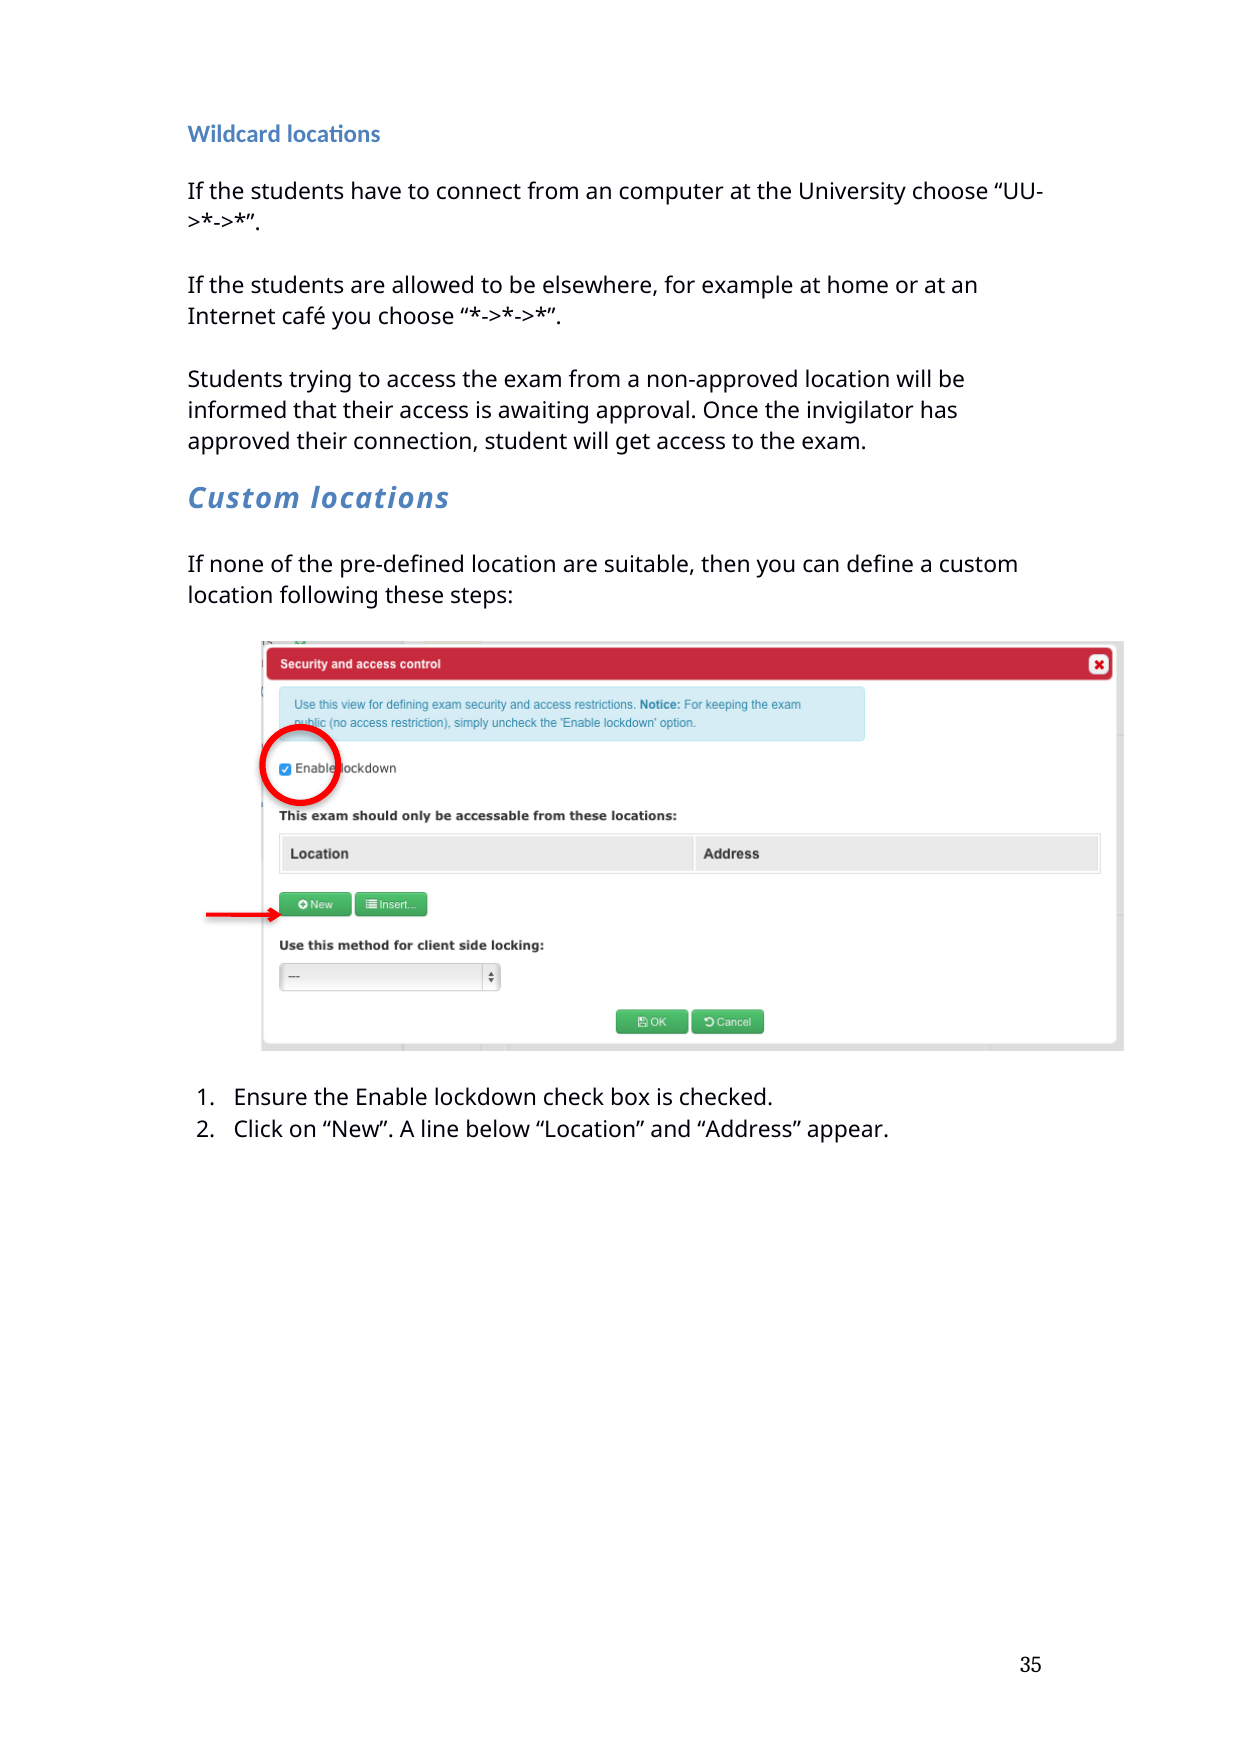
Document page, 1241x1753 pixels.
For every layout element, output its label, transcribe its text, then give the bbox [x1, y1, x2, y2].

list Ensure the Enable lockdown check box is checked. [196, 1081, 1053, 1113]
list Click on “New”. A line below “Location” and “Address” appear. [196, 1113, 1053, 1144]
picture [261, 641, 1124, 1051]
text If none of the pre-defined location are suitable, then you can define a custom location following these steps: [187, 548, 1053, 611]
picture [266, 731, 335, 799]
text If the students have to connect from an computer at the University choose “UU->*->*”. [187, 175, 1053, 237]
subtitle Wildcard locations [187, 118, 1053, 149]
text Students trying to access the exam from a non-approved location will be informed that their access is awaiting approval. Once the invigilator has approved their connection, student will get access to the exam. [187, 362, 1053, 456]
text If the students are allowed to be elsewhere, for example at home or at an Internet café you choose “*->*->*”. [187, 269, 1053, 331]
subtitle Custom locations [187, 477, 1053, 517]
